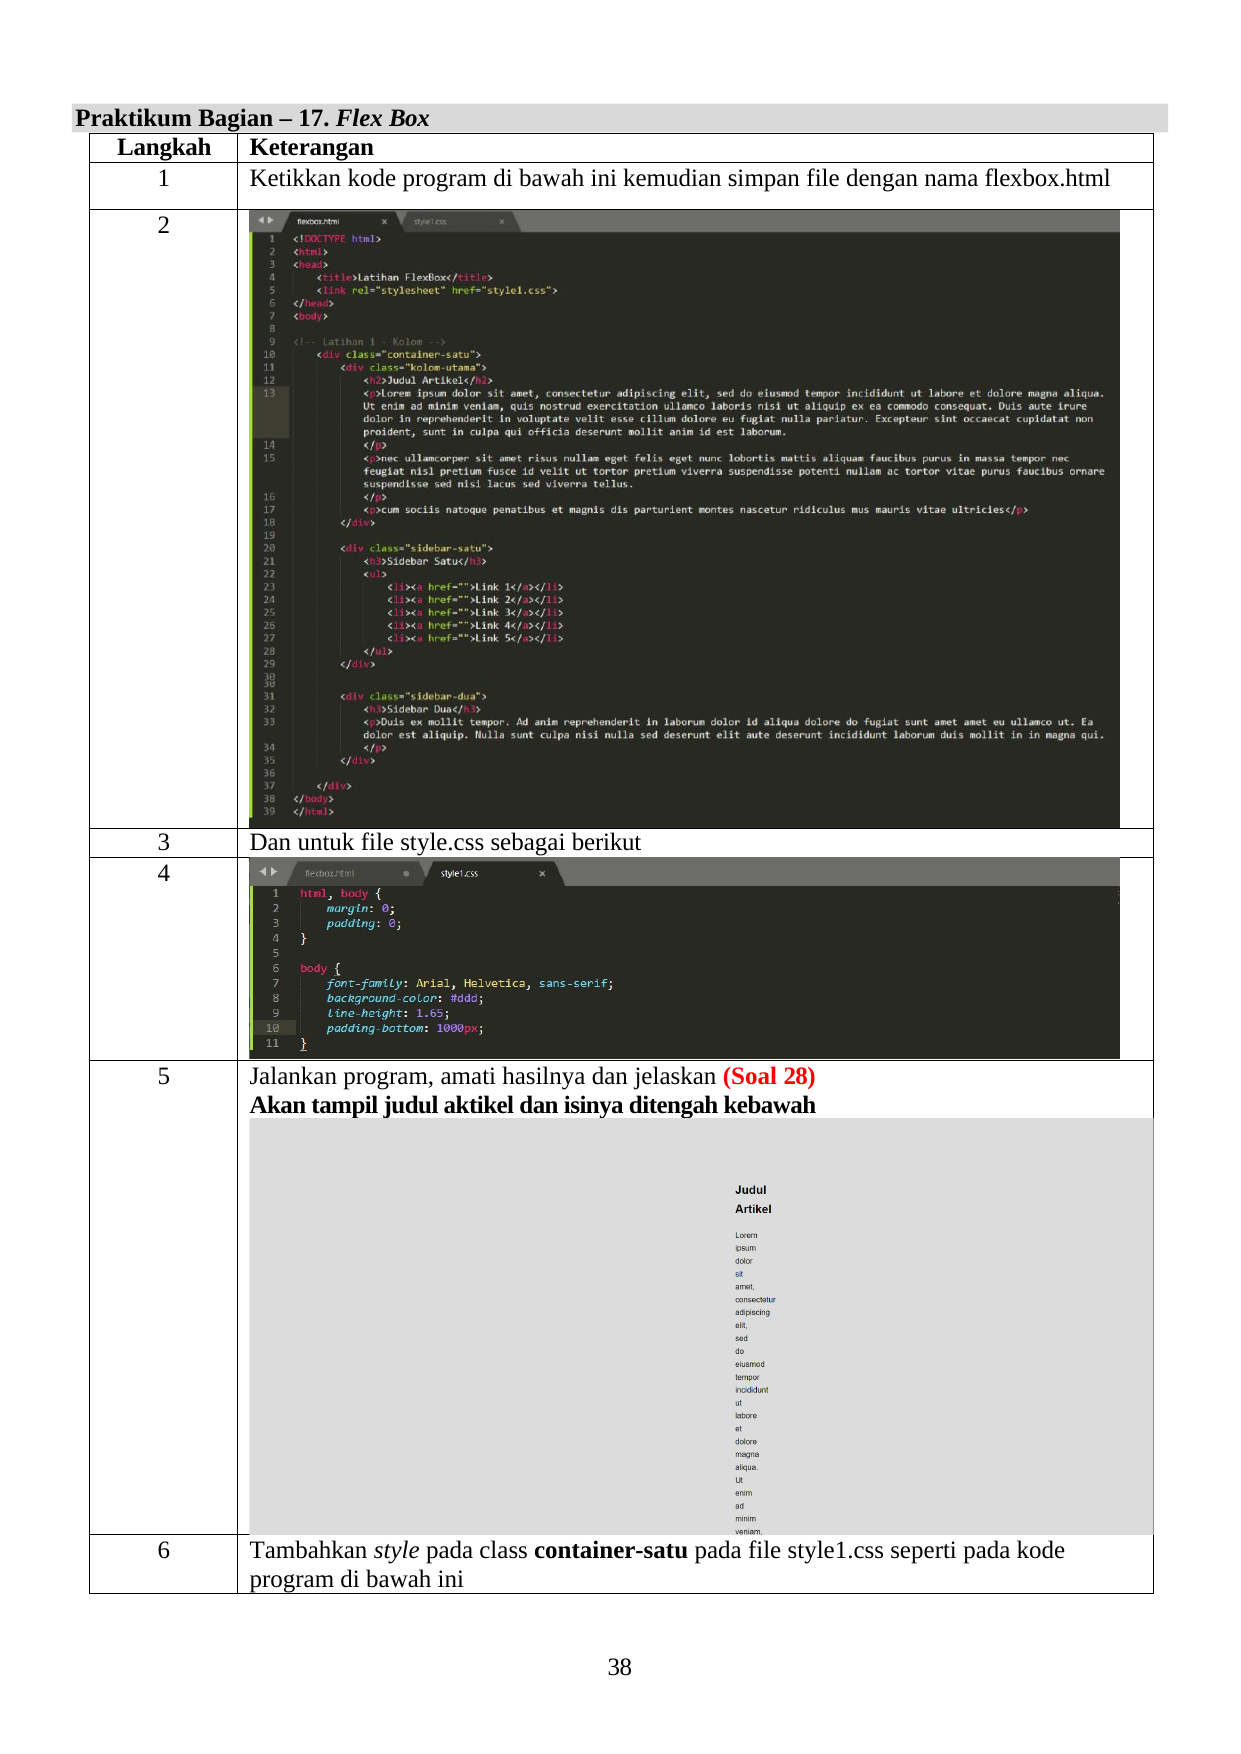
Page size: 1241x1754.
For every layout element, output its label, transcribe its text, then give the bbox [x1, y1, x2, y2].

table_cell Jalankan program, amati hasilnya dan jelaskan (Soal 28) Akan tampil judul aktikel dan isinya ditengah kebawah [238, 1061, 1153, 1534]
table_cell Ketikkan kode program di bawah ini kemudian simpan file dengan nama flexbox.html [238, 163, 1153, 209]
table_cell 1 [90, 163, 237, 209]
table_cell [238, 858, 1153, 1060]
table_cell 2 [90, 210, 237, 828]
table_cell [1120, 210, 1153, 828]
table_cell Tambahkan style pada class container-satu pada file style1.css seperti pada kode program di bawah ini [238, 1535, 1153, 1593]
table_cell 3 [90, 829, 237, 857]
picture [249, 1118, 1154, 1535]
picture [249, 857, 1120, 1059]
table_header Langkah [90, 134, 237, 162]
table_header Keterangan [238, 134, 1153, 162]
picture [249, 210, 1120, 828]
table_cell Dan untuk file style.css sebagai berikut [238, 829, 1153, 857]
table_cell [238, 210, 249, 828]
table_cell 6 [90, 1535, 237, 1593]
table_cell 4 [90, 858, 237, 1060]
table_cell 5 [90, 1061, 237, 1534]
